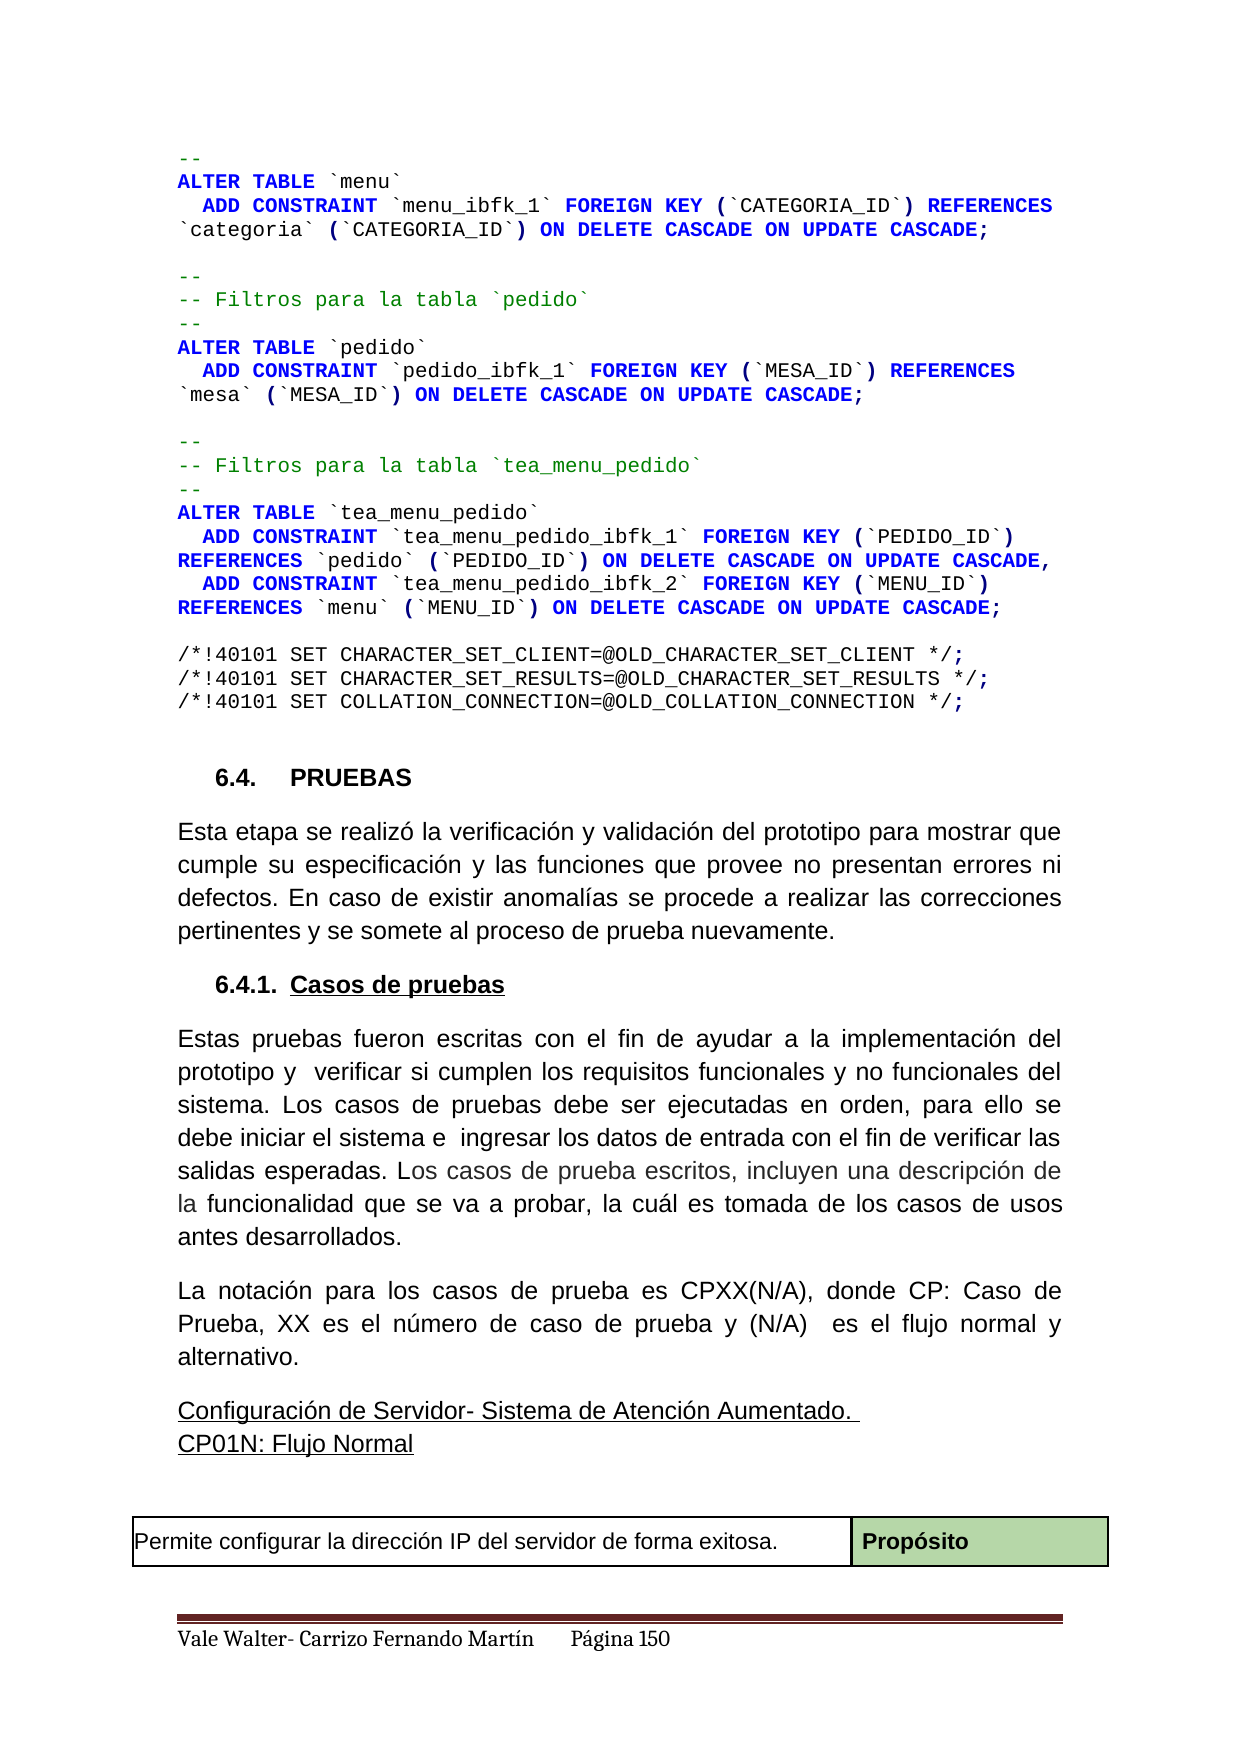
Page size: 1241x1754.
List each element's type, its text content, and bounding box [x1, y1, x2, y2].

text Configuración de Servidor- Sistema de Atención Aumentado. [177, 1396, 1063, 1425]
text /*!40101 SET COLLATION_CONNECTION=@OLD_COLLATION_CONNECTION */; [177, 691, 1063, 715]
text -- [177, 313, 1063, 337]
text /*!40101 SET CHARACTER_SET_RESULTS=@OLD_CHARACTER_SET_RESULTS */; [177, 668, 1063, 691]
text ADD CONSTRAINT `pedido_ibfk_1` FOREIGN KEY (`MESA_ID`) REFERENCES `mesa` (`MESA_ID`) ON DELETE CASCADE ON UPDATE CASCADE; [177, 360, 1063, 408]
text /*!40101 SET CHARACTER_SET_CLIENT=@OLD_CHARACTER_SET_CLIENT */; [177, 644, 1063, 668]
text -- [177, 431, 1063, 455]
text -- [177, 148, 1063, 171]
text Estas pruebas fueron escritas con el fin de ayudar a la implementación del prototipo y verificar si cumplen los requisitos funcionales y no funcionales del sistema. Los casos de pruebas debe ser ejecutadas en orden, para ello se debe iniciar el sistema e ingresar los datos de entrada con el fin de verificar las salidas esperadas. Los casos de prueba escritos, incluyen una descripción de la funcionalidad que se va a probar, la cuál es tomada de los casos de usos antes desarrollados. [177, 1024, 1063, 1251]
list Casos de pruebas [215, 970, 1063, 999]
text -- Filtros para la tabla `tea_menu_pedido` [177, 455, 1063, 479]
text -- [177, 479, 1063, 502]
text ADD CONSTRAINT `tea_menu_pedido_ibfk_2` FOREIGN KEY (`MENU_ID`) REFERENCES `menu` (`MENU_ID`) ON DELETE CASCADE ON UPDATE CASCADE; [177, 573, 1063, 621]
text ALTER TABLE `pedido` [177, 337, 1063, 360]
text ADD CONSTRAINT `tea_menu_pedido_ibfk_1` FOREIGN KEY (`PEDIDO_ID`) REFERENCES `pedido` (`PEDIDO_ID`) ON DELETE CASCADE ON UPDATE CASCADE, [177, 526, 1063, 573]
text -- Filtros para la tabla `pedido` [177, 289, 1063, 313]
text ALTER TABLE `menu` [177, 171, 1063, 195]
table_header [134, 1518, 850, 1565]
text CP01N: Flujo Normal [177, 1429, 1063, 1458]
list PRUEBAS [215, 763, 1063, 792]
text -- [177, 266, 1063, 289]
text ALTER TABLE `tea_menu_pedido` [177, 502, 1063, 526]
text ADD CONSTRAINT `menu_ibfk_1` FOREIGN KEY (`CATEGORIA_ID`) REFERENCES `categoria` (`CATEGORIA_ID`) ON DELETE CASCADE ON UPDATE CASCADE; [177, 195, 1063, 242]
text Esta etapa se realizó la verificación y validación del prototipo para mostrar que cumple su especificación y las funciones que provee no presentan errores ni defectos. En caso de existir anomalías se procede a realizar las correcciones pertinentes y se somete al proceso de prueba nuevamente. [177, 817, 1063, 945]
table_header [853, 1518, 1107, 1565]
text La notación para los casos de prueba es CPXX(N/A), donde CP: Caso de Prueba, XX es el número de caso de prueba y (N/A) es el flujo normal y alternativo. [177, 1276, 1063, 1371]
